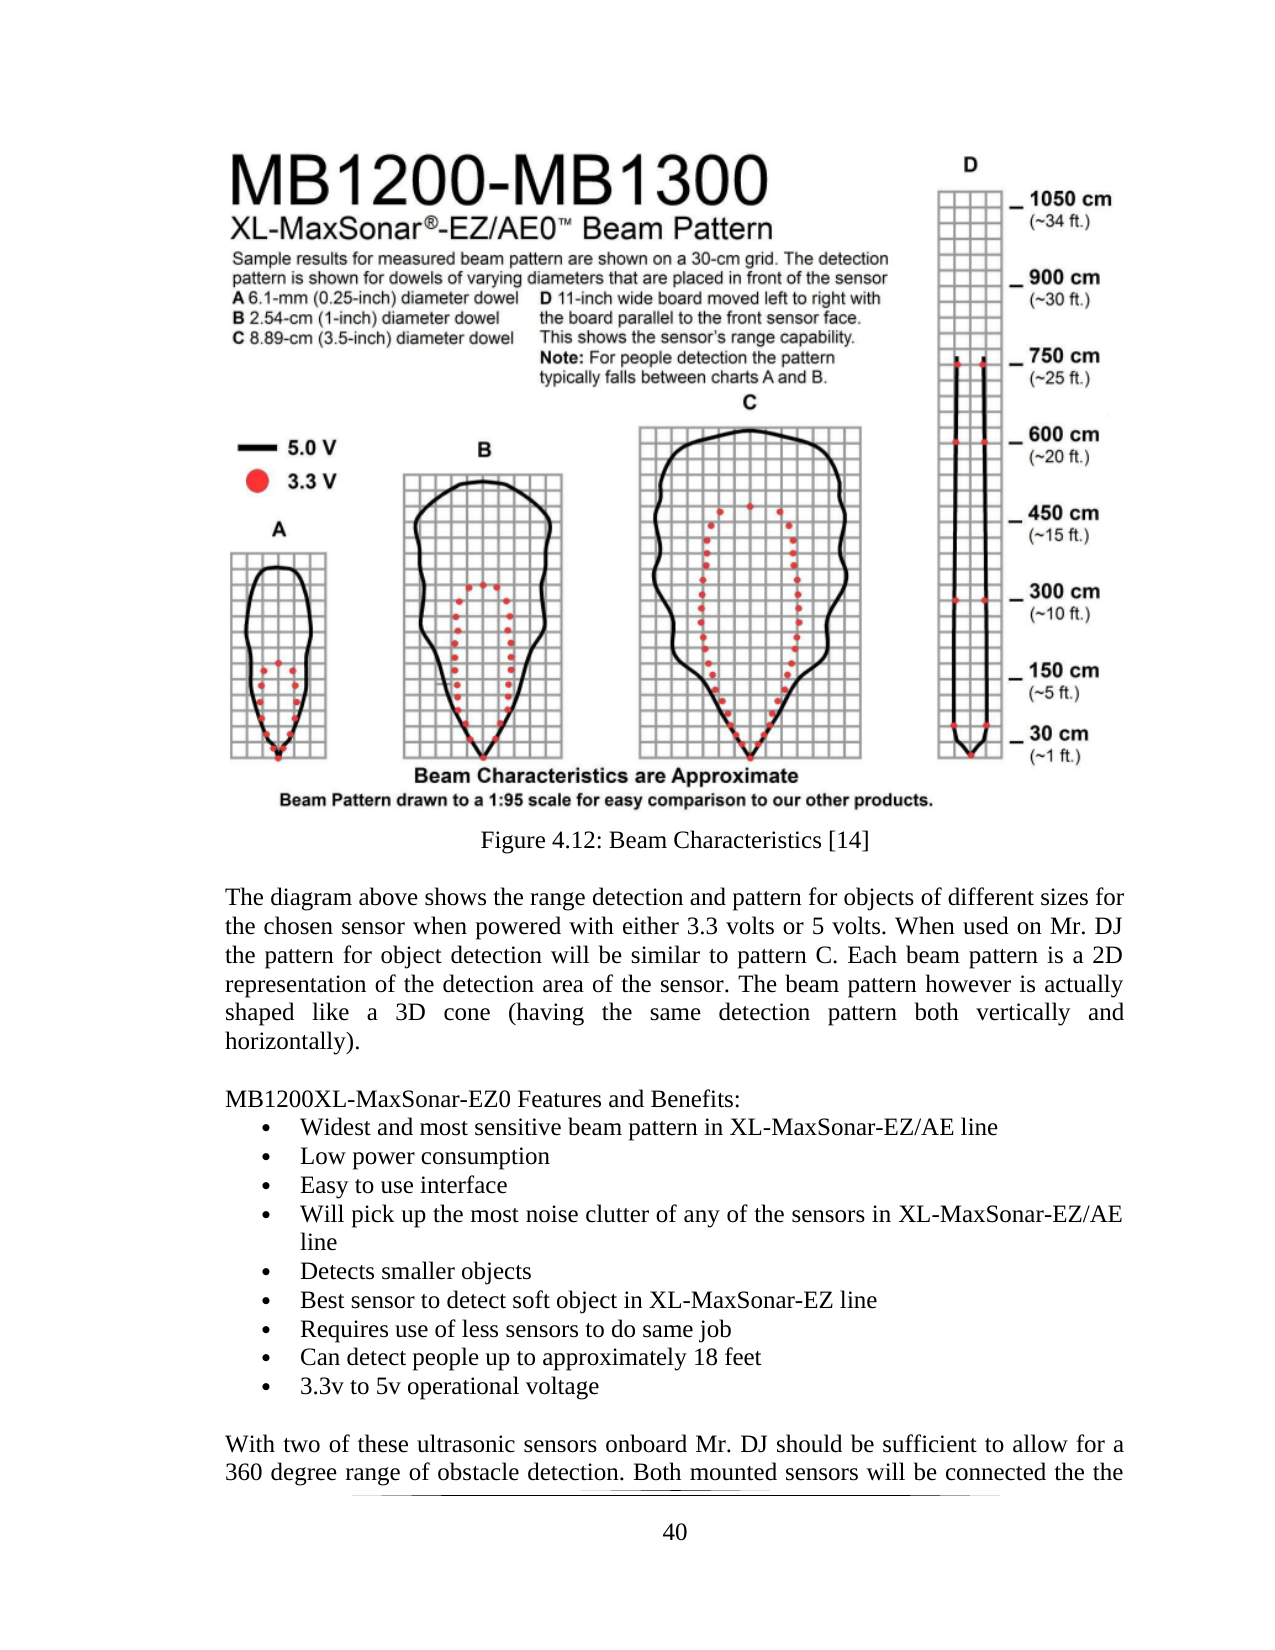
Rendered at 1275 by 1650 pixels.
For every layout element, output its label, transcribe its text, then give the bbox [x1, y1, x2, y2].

list Low power consumption [262, 1141, 1125, 1170]
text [225, 1429, 1125, 1486]
list Detects smaller objects [262, 1256, 1125, 1285]
text The diagram above shows the range detection and pattern for objects of different sizes for the chosen sensor when powered with either 3.3 volts or 5 volts. When used on Mr. DJ the pattern for object detection will be similar to pattern C. Each beam pattern is a 2D representation of the detection area of the sensor. The beam pattern however is actually shaped like a 3D cone (having the same detection pattern both vertically and horizontally). [225, 882, 1125, 1055]
list Easy to use interface [262, 1170, 1125, 1199]
text MB1200XL-MaxSonar-EZ0 Features and Benefits: [225, 1084, 1125, 1112]
list Can detect people up to approximately 18 feet [262, 1342, 1125, 1371]
picture [229, 150, 1121, 825]
list Best sensor to detect soft object in XL-MaxSonar-EZ line [262, 1285, 1125, 1314]
list Widest and most sensitive beam pattern in XL-MaxSonar-EZ/AE line [262, 1112, 1125, 1141]
list Requires use of less sensors to do same job [262, 1314, 1125, 1342]
list Will pick up the most noise clutter of any of the sensors in XL-MaxSonar-EZ/AE line [262, 1199, 1125, 1256]
list 3.3v to 5v operational voltage [262, 1371, 1125, 1400]
